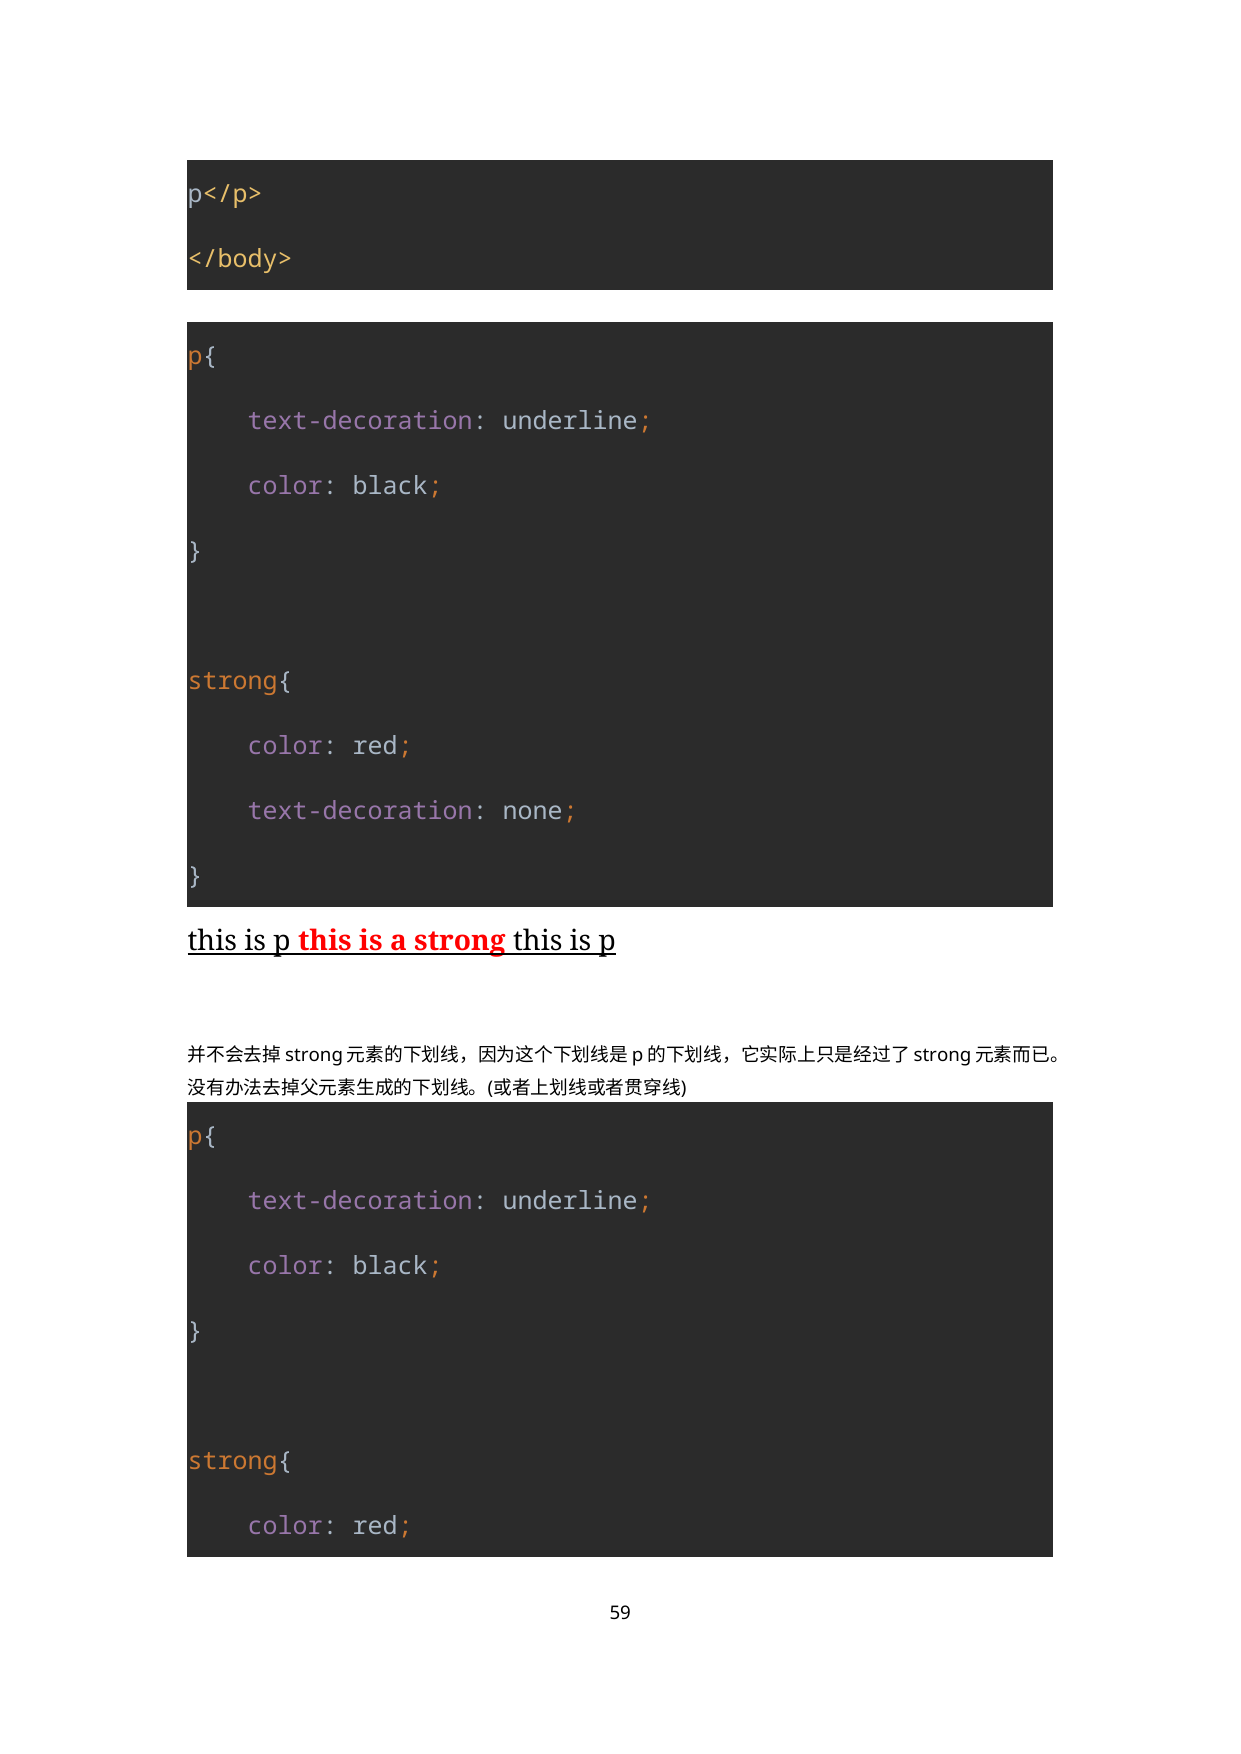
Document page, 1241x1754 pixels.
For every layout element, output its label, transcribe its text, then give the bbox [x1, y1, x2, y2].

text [187, 1102, 1053, 1557]
text p{ text-decoration: underline; color: black; } strong{ color: red; text-decoration: none; } [187, 322, 1053, 907]
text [187, 160, 1053, 290]
text this is p this is a strong this is p [187, 907, 1053, 972]
text 并不会去掉strong元素的下划线，因为这个下划线是p的下划线，它实际上只是经过了strong元素而已。没有办法去掉父元素生成的下划线。(或者上划线或者贯穿线) [187, 1037, 1053, 1102]
